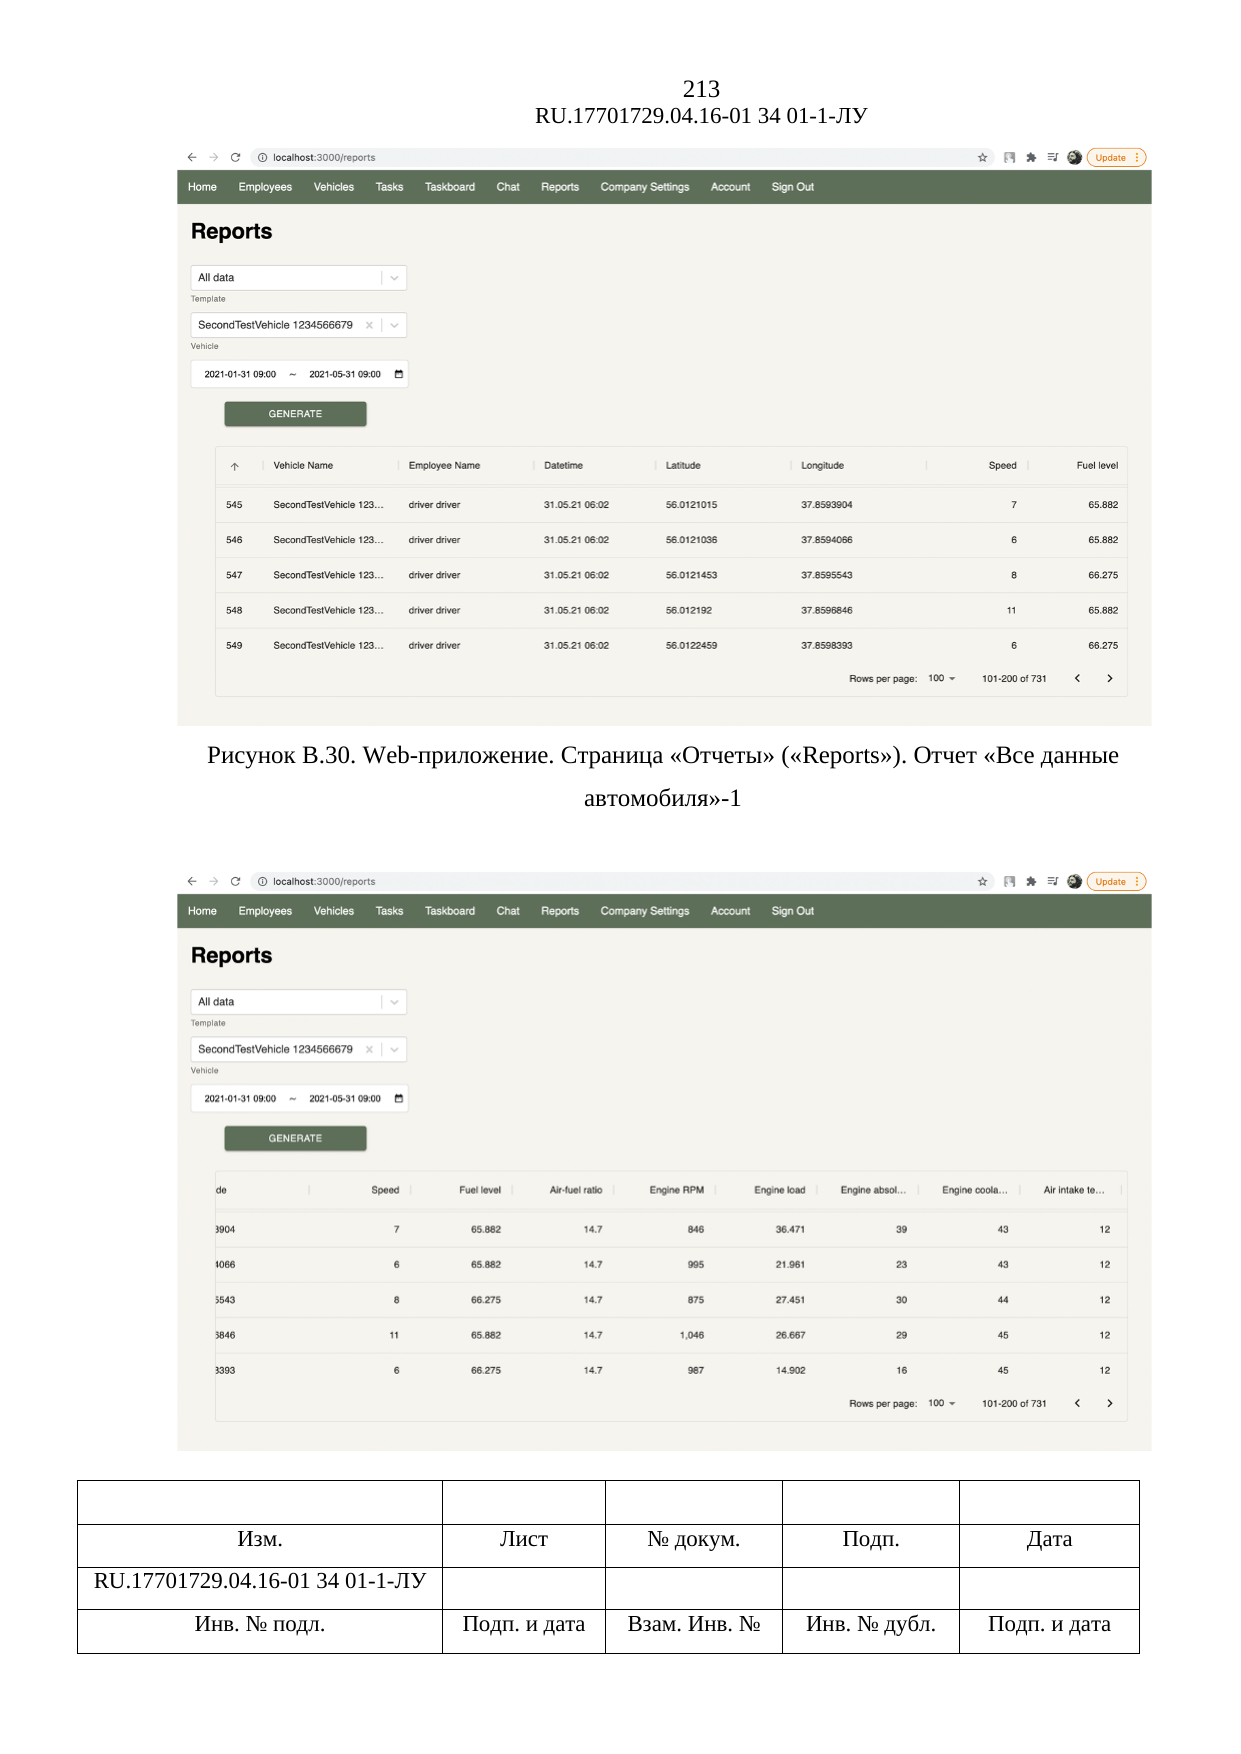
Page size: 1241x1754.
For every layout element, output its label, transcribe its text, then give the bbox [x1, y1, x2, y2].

picture [177, 145, 1152, 726]
picture [177, 869, 1152, 1451]
text Рисунок В.30. Web-приложение. Страница «Отчеты» («Reports»). Отчет «Все данные автомобиля»-1 [177, 740, 1149, 812]
